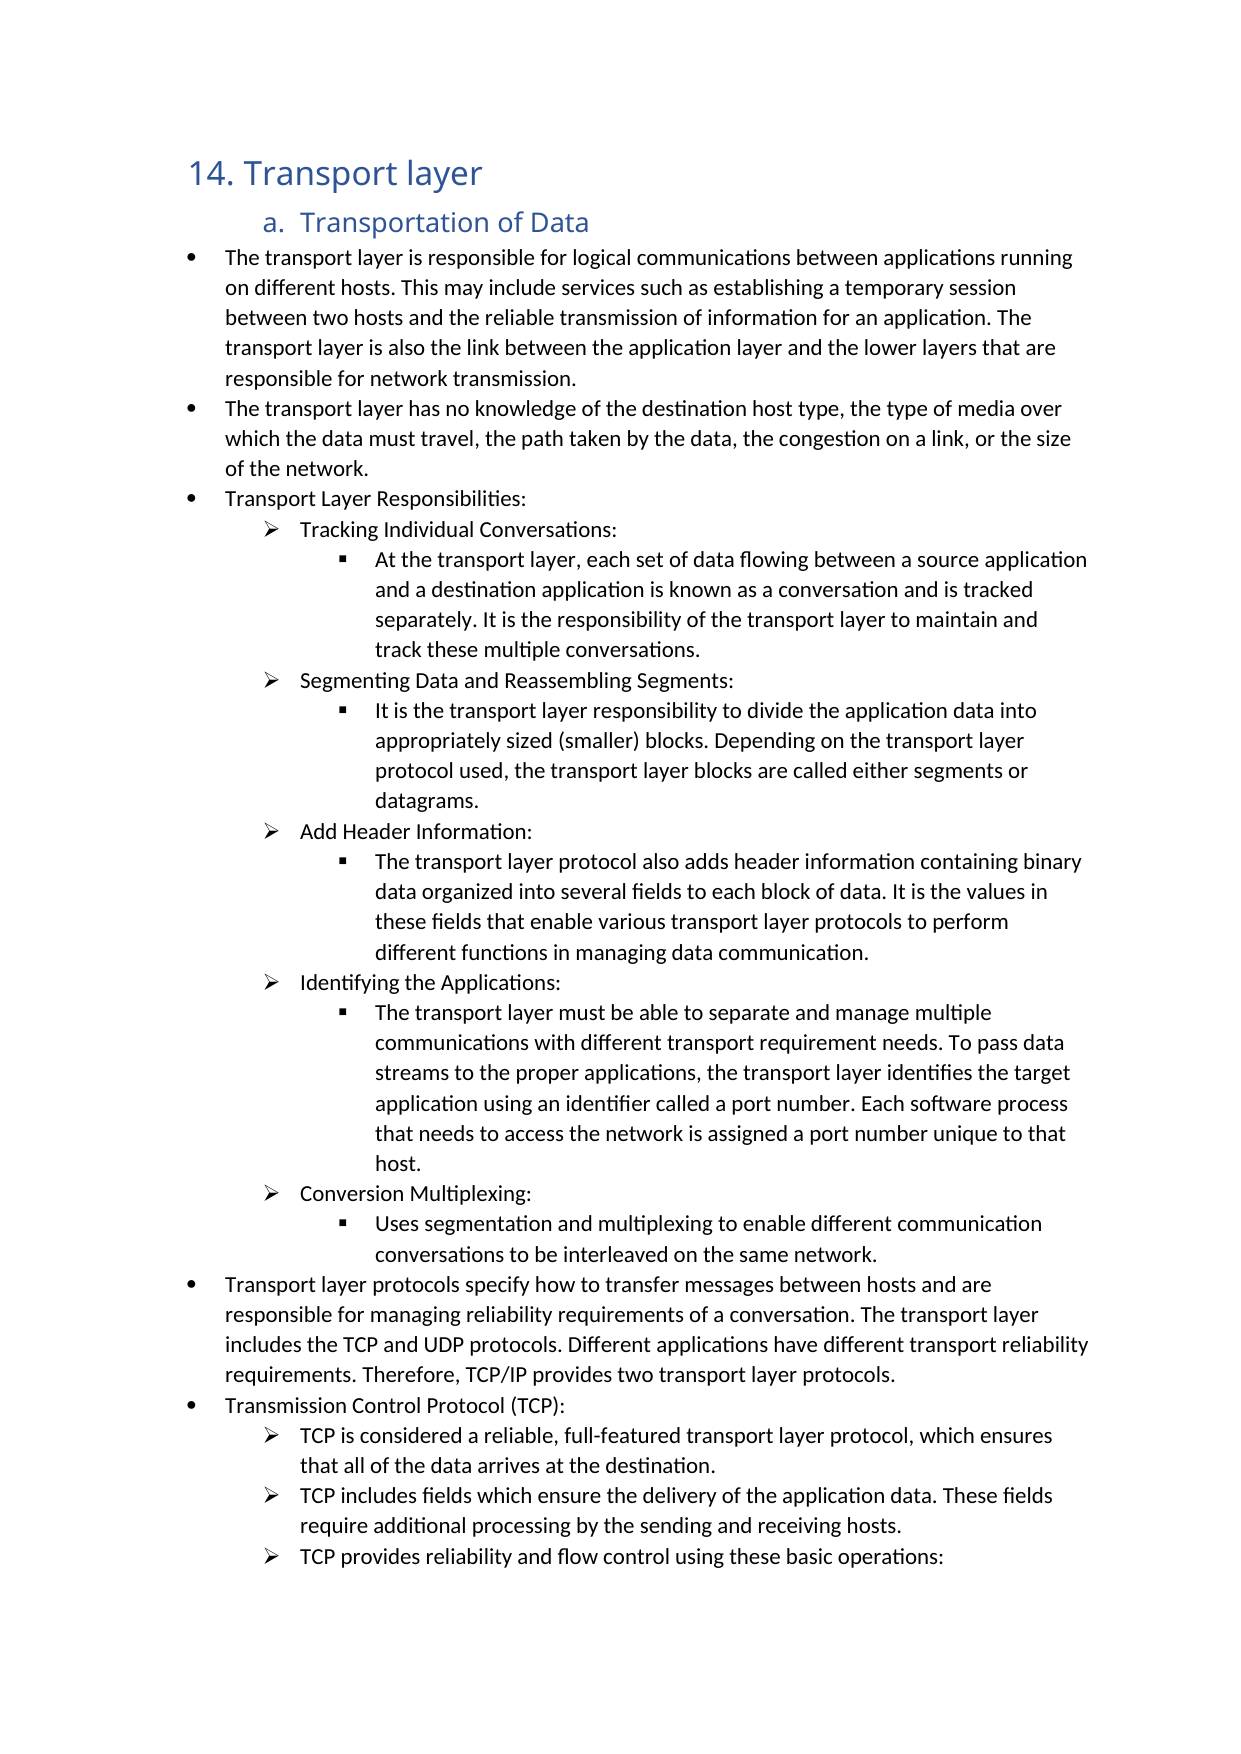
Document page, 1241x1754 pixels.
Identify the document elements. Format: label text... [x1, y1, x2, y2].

list At the transport layer, each set of data flowing between a source application and a destination application is known as a conversation and is tracked separately. It is the responsibility of the transport layer to maintain and track these multiple conversations. [337, 545, 1090, 664]
list Identifying the Applications: [262, 968, 1090, 996]
list The transport layer is responsible for logical communications between applications running on different hosts. This may include services such as establishing a temporary session between two hosts and the reliable transmission of information for an application. The transport layer is also the link between the application layer and the lower layers that are responsible for network transmission. [187, 243, 1090, 392]
list Tracking Individual Conversations: [262, 515, 1090, 543]
list The transport layer protocol also adds header information containing binary data organized into several fields to each block of data. It is the values in these fields that enable various transport layer protocols to perform different functions in managing data communication. [337, 847, 1090, 966]
subtitle Transportation of Data [262, 203, 1090, 240]
list Transmission Control Protocol (TCP): [187, 1391, 1090, 1419]
list It is the transport layer responsibility to divide the application data into appropriately sized (smaller) blocks. Depending on the transport layer protocol used, the transport layer blocks are called either segments or datagrams. [337, 696, 1090, 815]
list The transport layer must be able to separate and manage multiple communications with different transport requirement needs. To pass data streams to the proper applications, the transport layer identifies the target application using an identifier called a port number. Each software process that needs to access the network is assigned a port number unique to that host. [337, 998, 1090, 1177]
list Add Header Information: [262, 817, 1090, 845]
list Transport Layer Responsibilities: [187, 484, 1090, 513]
subtitle Transport layer [187, 150, 1090, 195]
list The transport layer has no knowledge of the destination host type, the type of media over which the data must travel, the path taken by the data, the congestion on a link, or the size of the network. [187, 394, 1090, 482]
list Transport layer protocols specify how to transfer messages between hosts and are responsible for managing reliability requirements of a conversation. The transport layer includes the TCP and UDP protocols. Different applications have different transport reliability requirements. Therefore, TCP/IP provides two transport layer protocols. [187, 1270, 1090, 1389]
list TCP is considered a reliable, full-featured transport layer protocol, which ensures that all of the data arrives at the destination. [262, 1421, 1090, 1479]
list TCP includes fields which ensure the delivery of the application data. These fields require additional processing by the sending and receiving hosts. [262, 1481, 1090, 1540]
list TCP provides reliability and flow control using these basic operations: [262, 1542, 1090, 1570]
list Uses segmentation and multiplexing to enable different communication conversations to be interleaved on the same network. [337, 1209, 1090, 1268]
list Conversion Multiplexing: [262, 1179, 1090, 1207]
list Segmenting Data and Reassembling Segments: [262, 666, 1090, 694]
